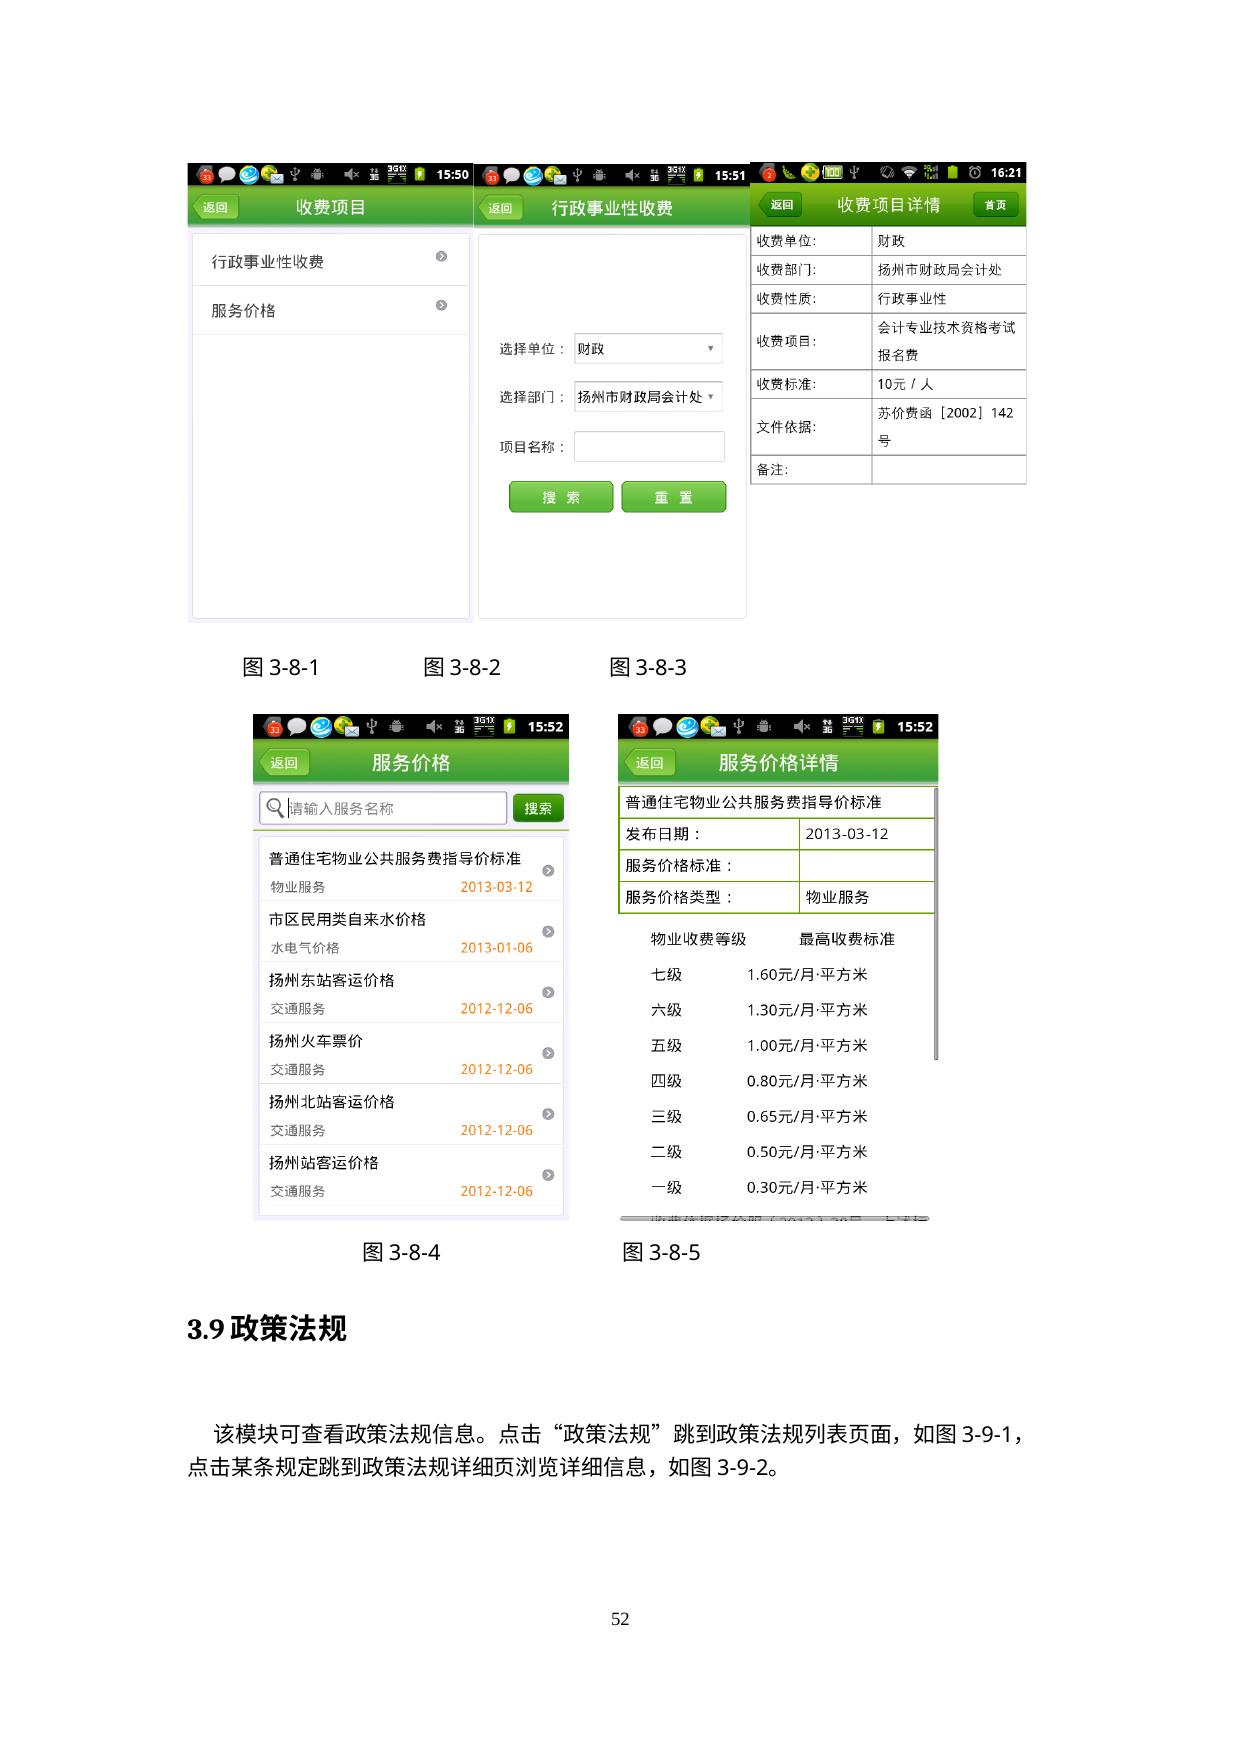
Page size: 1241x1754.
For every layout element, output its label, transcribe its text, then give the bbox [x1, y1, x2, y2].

text 该模块可查看政策法规信息。点击“政策法规”跳到政策法规列表页面，如图3-9-1，点击某条规定跳到政策法规详细页浏览详细信息，如图3-9-2。 [187, 1417, 1053, 1482]
picture [187, 162, 1027, 623]
text 图3-8-1 图3-8-2 图3-8-3 [187, 649, 1053, 682]
subtitle 3.9政策法规 [187, 1294, 1053, 1359]
picture [618, 714, 939, 1221]
picture [253, 714, 569, 1221]
text 图3-8-4 图3-8-5 [187, 1234, 1053, 1267]
